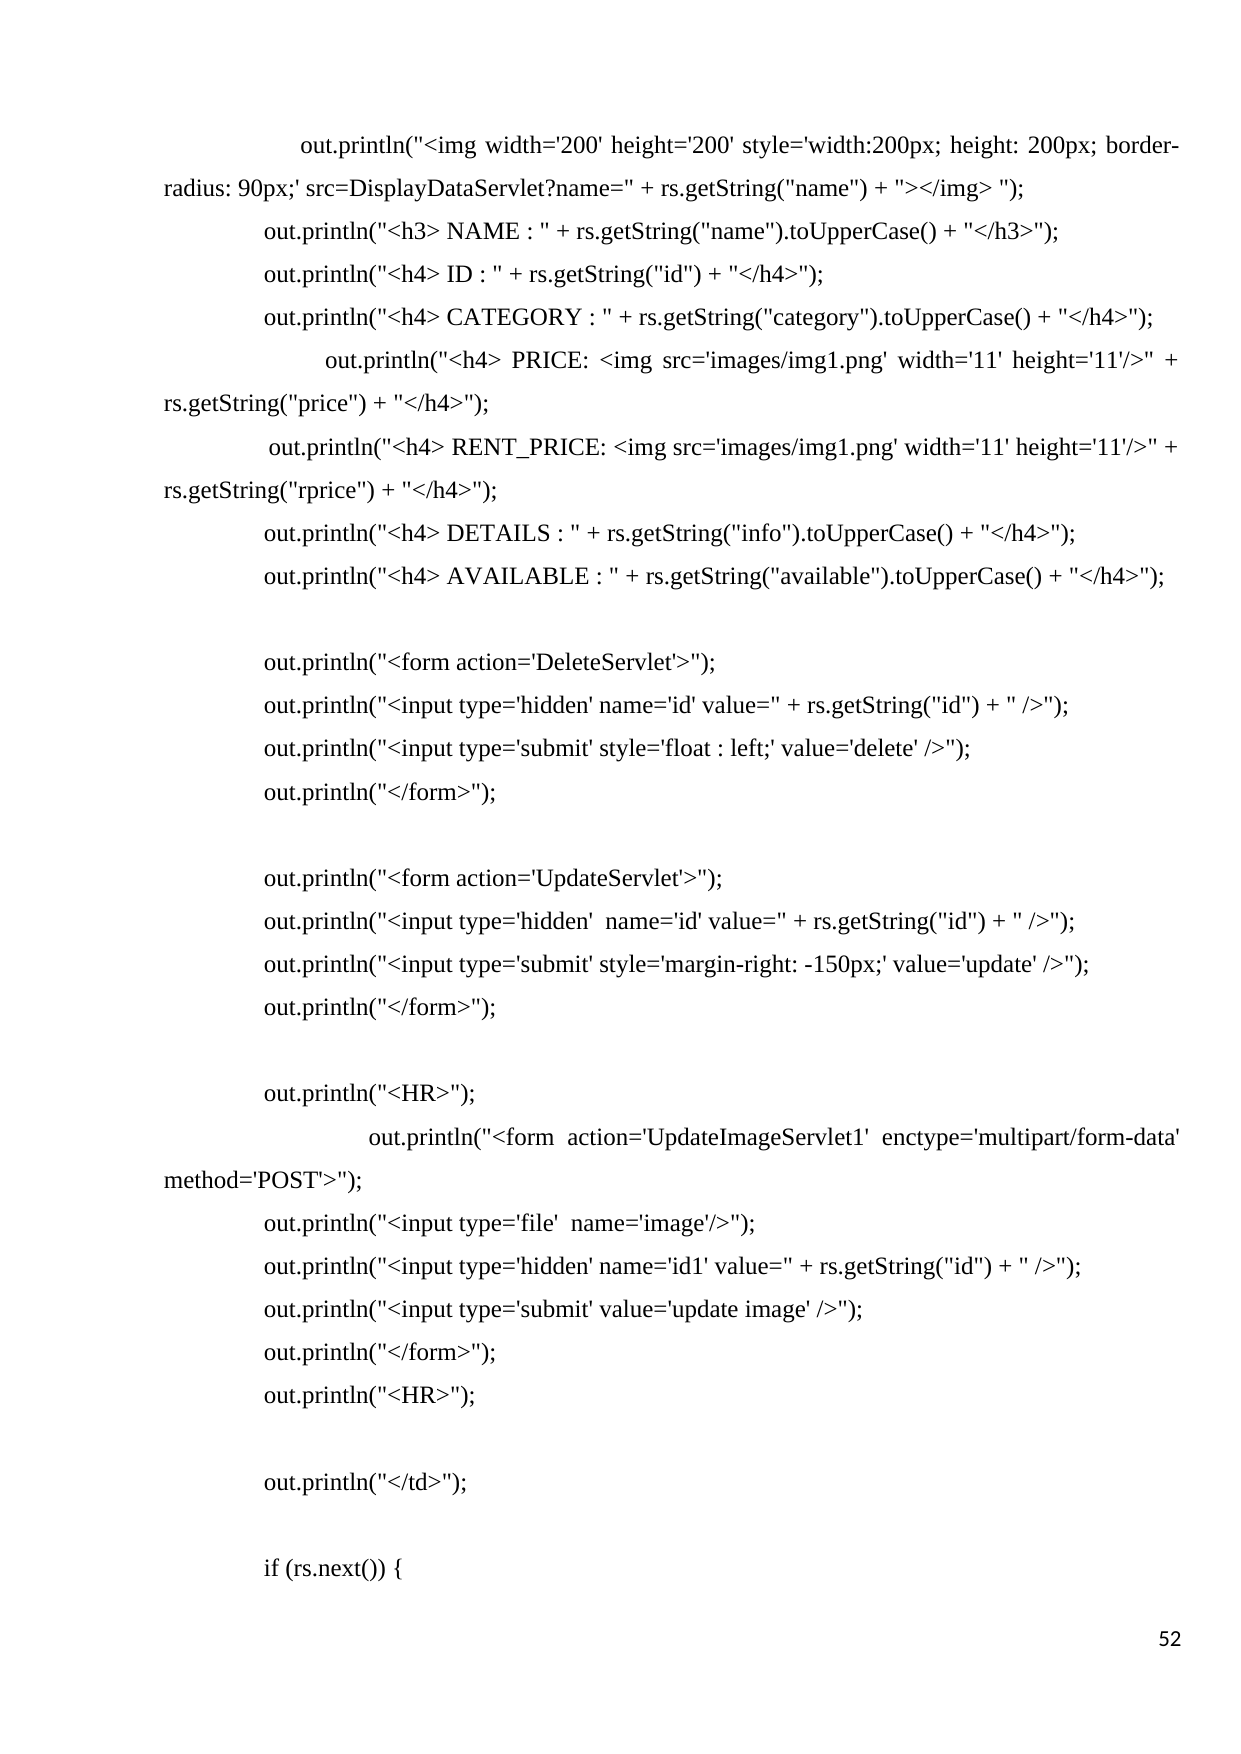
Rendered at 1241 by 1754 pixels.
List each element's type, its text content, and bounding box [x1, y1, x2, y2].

list out.println("<h4> ID : " + rs.getString("id") + "</h4>"); [164, 259, 1181, 288]
list out.println("<input type='hidden' name='id' value=" + rs.getString("id") + " />"); [164, 906, 1181, 935]
list out.println("<img width='200' height='200' style='width:200px; height: 200px; border-radius: 90px;' src=DisplayDataServlet?name=" + rs.getString("name") + "></img> "); [164, 130, 1181, 202]
list out.println("<h4> CATEGORY : " + rs.getString("category").toUpperCase() + "</h4>"); [164, 302, 1181, 331]
list out.println("<input type='hidden' name='id1' value=" + rs.getString("id") + " />"); [164, 1251, 1181, 1280]
list out.println("<h4> AVAILABLE : " + rs.getString("available").toUpperCase() + "</h4>"); [164, 561, 1181, 590]
list out.println("<input type='file' name='image'/>"); [164, 1208, 1181, 1237]
list out.println("</form>"); [164, 1337, 1181, 1366]
list out.println("<input type='hidden' name='id' value=" + rs.getString("id") + " />"); [164, 690, 1181, 719]
list out.println("<HR>"); [164, 1078, 1181, 1107]
list out.println("<form action='UpdateImageServlet1' enctype='multipart/form-data' method='POST'>"); [164, 1122, 1181, 1193]
list out.println("<input type='submit' style='margin-right: -150px;' value='update' />"); [164, 949, 1181, 978]
list out.println("</td>"); [164, 1467, 1181, 1495]
list out.println("<h4> DETAILS : " + rs.getString("info").toUpperCase() + "</h4>"); [164, 518, 1181, 547]
list out.println("<form action='UpdateServlet'>"); [164, 863, 1181, 892]
list out.println("<h4> RENT_PRICE: <img src='images/img1.png' width='11' height='11'/>" + rs.getString("rprice") + "</h4>"); [164, 432, 1181, 503]
list out.println("<h3> NAME : " + rs.getString("name").toUpperCase() + "</h3>"); [164, 216, 1181, 245]
list out.println("<input type='submit' style='float : left;' value='delete' />"); [164, 733, 1181, 762]
list if (rs.next()) { [164, 1553, 1181, 1582]
list out.println("<form action='DeleteServlet'>"); [164, 647, 1181, 676]
list out.println("</form>"); [164, 777, 1181, 805]
list out.println("<input type='submit' value='update image' />"); [164, 1294, 1181, 1323]
list out.println("<h4> PRICE: <img src='images/img1.png' width='11' height='11'/>" + rs.getString("price") + "</h4>"); [164, 345, 1181, 417]
list out.println("<HR>"); [164, 1380, 1181, 1409]
list out.println("</form>"); [164, 992, 1181, 1021]
